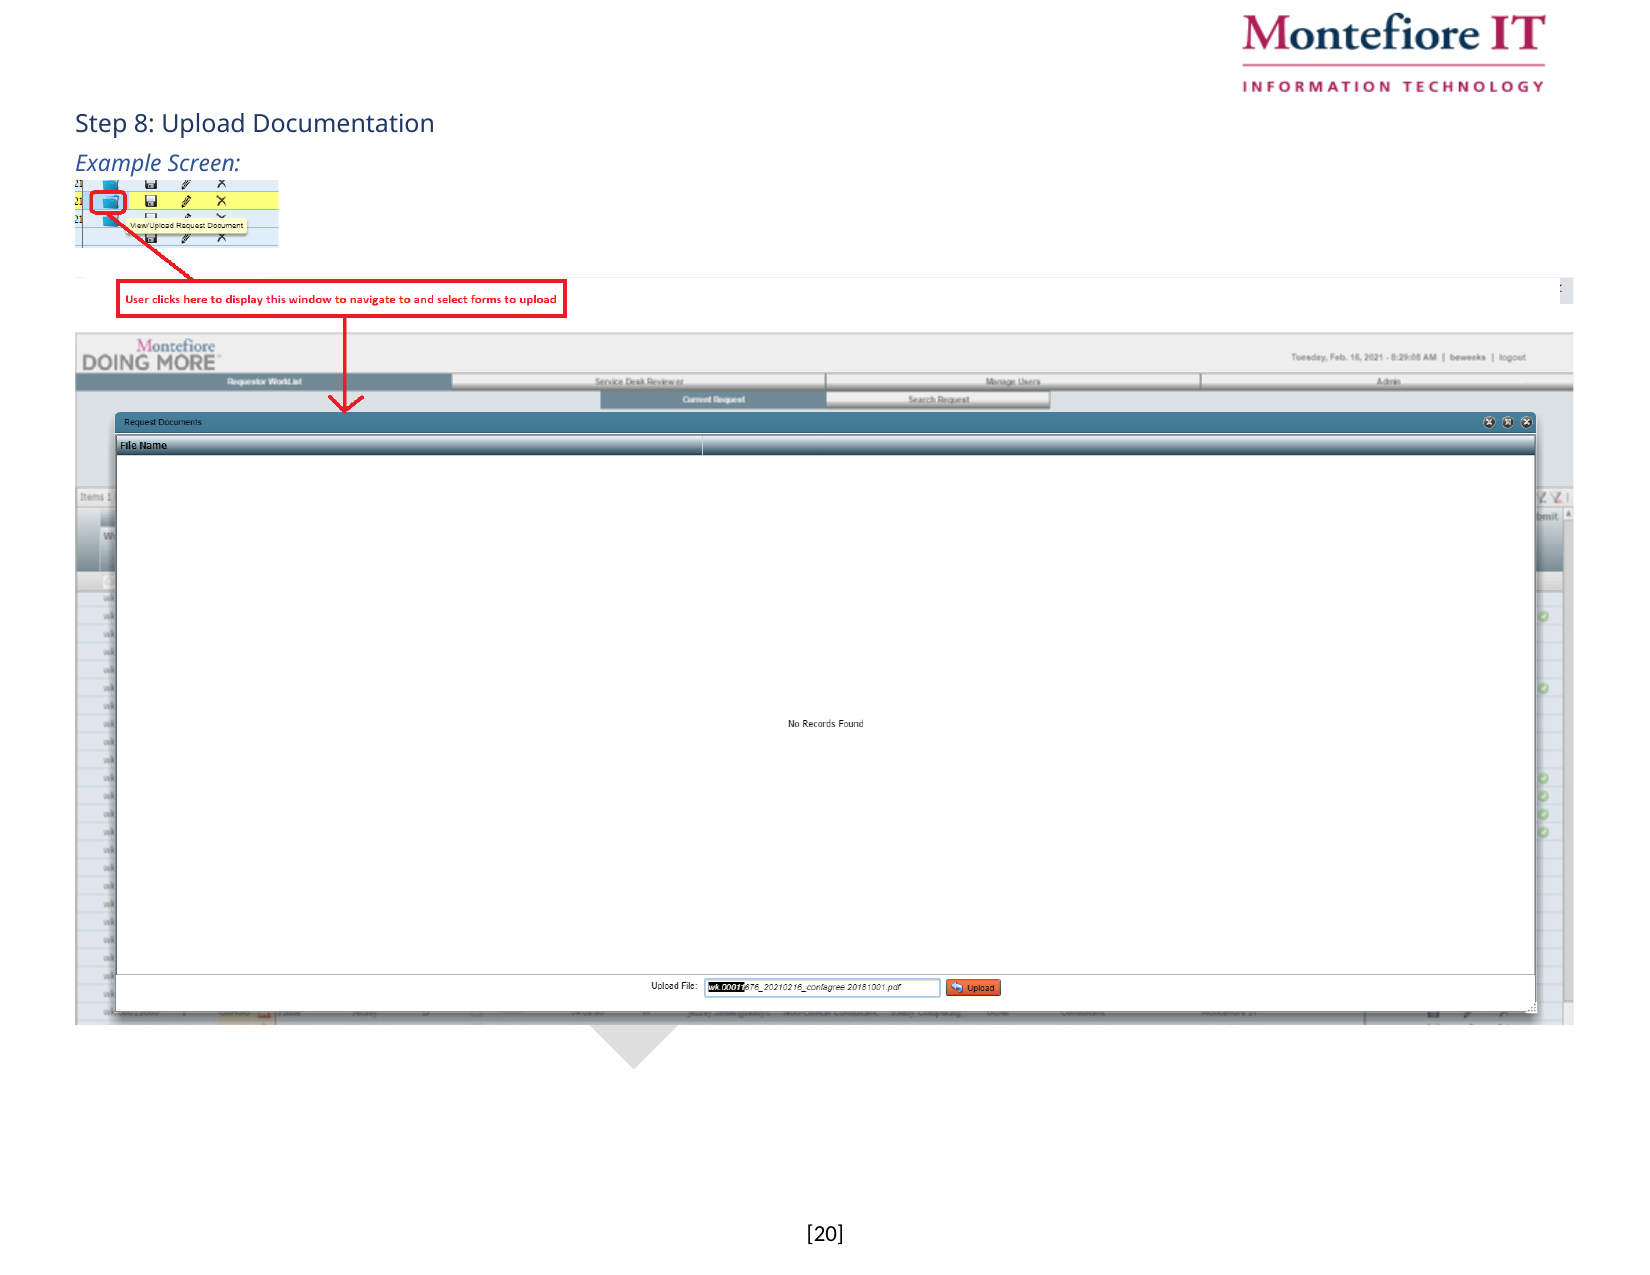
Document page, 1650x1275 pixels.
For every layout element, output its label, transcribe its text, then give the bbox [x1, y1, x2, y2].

subtitle Step 8: Upload Documentation [75, 106, 1575, 140]
picture [75, 180, 1574, 1025]
picture [1214, 0, 1575, 106]
subtitle Example Screen: [75, 147, 1575, 178]
